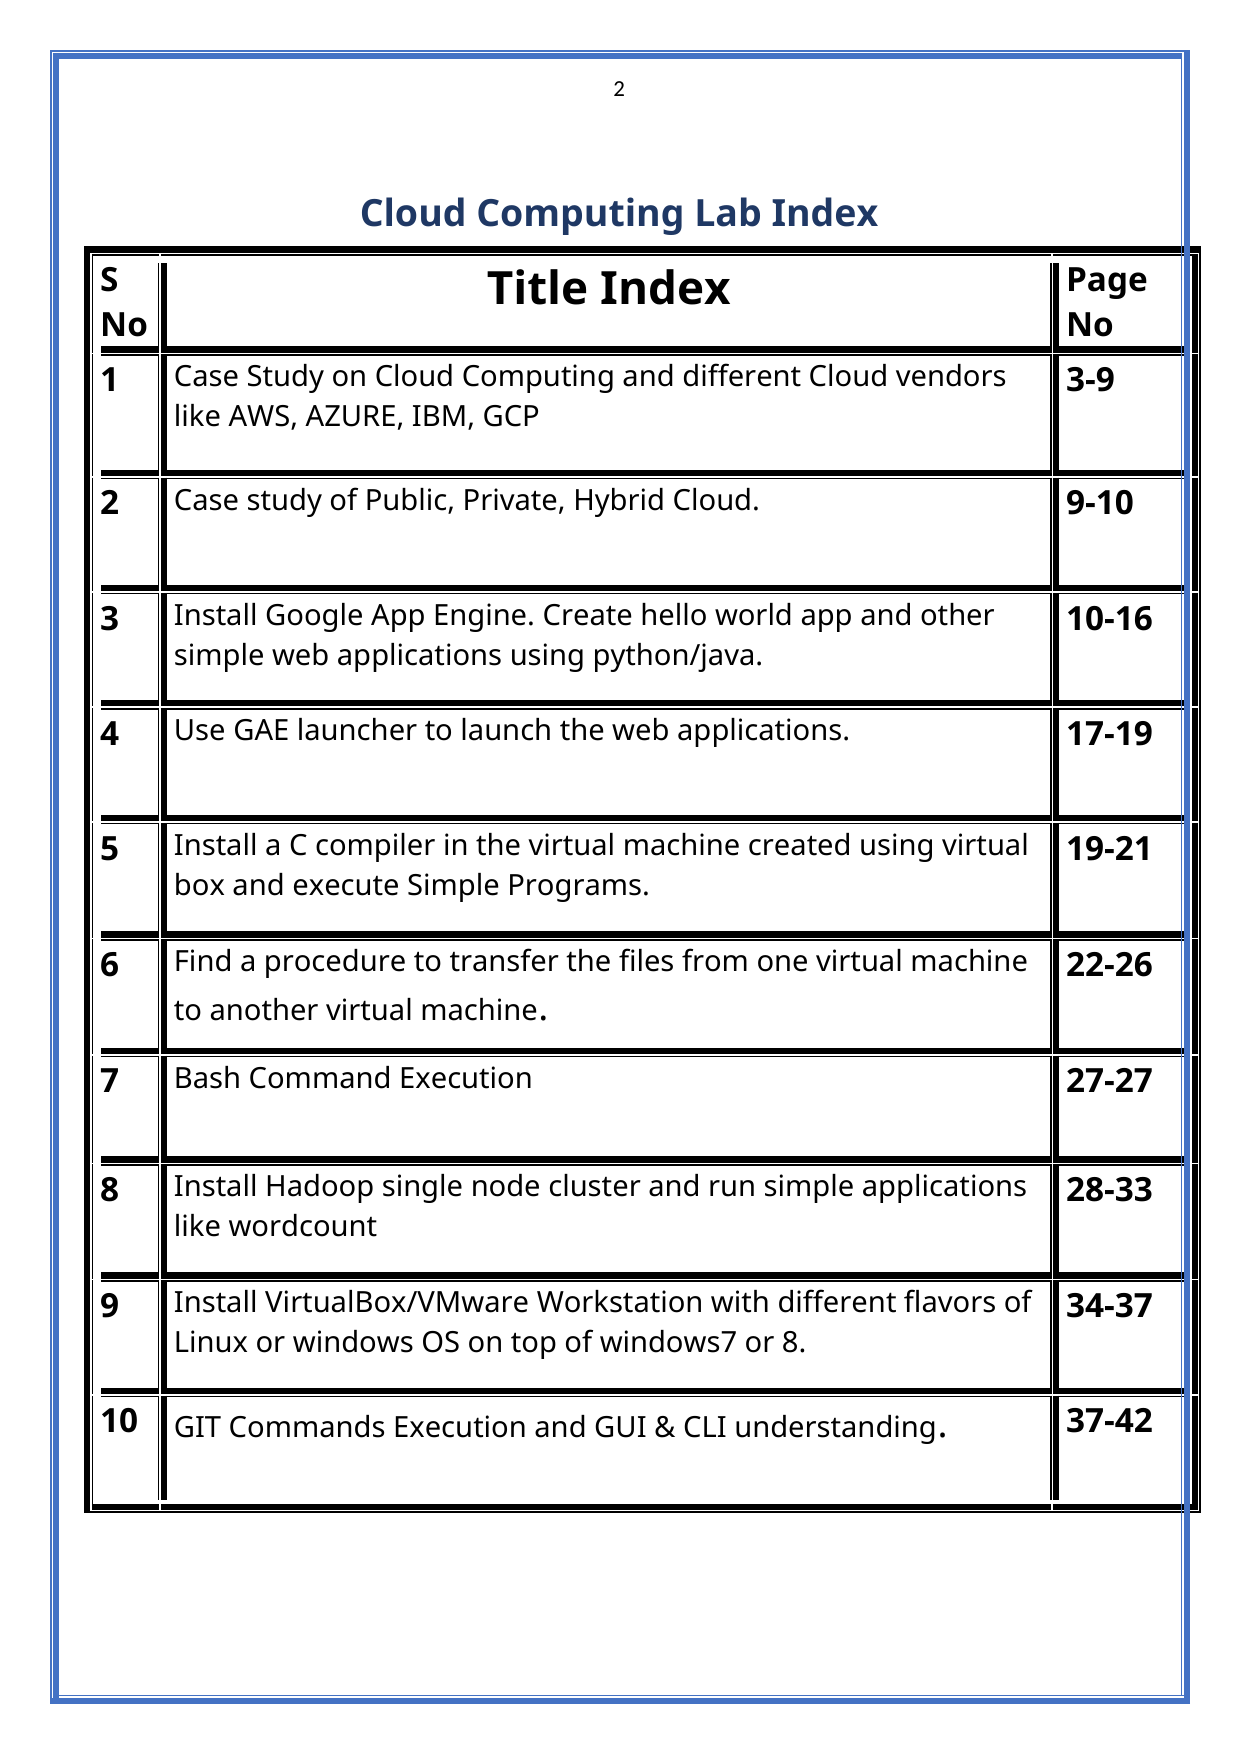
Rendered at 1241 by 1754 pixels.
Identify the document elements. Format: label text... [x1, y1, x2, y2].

table_cell Install VirtualBox/VMware Workstation with different flavors of Linux or windows OS on top of windows7 or 8. [167, 1282, 1050, 1388]
table_cell 9 [90, 1272, 162, 1388]
table_cell 34-37 [1059, 1282, 1181, 1388]
table_cell Install Hadoop single node cluster and run simple applications like wordcount [167, 1166, 1050, 1272]
table_cell 9-10 [1059, 479, 1181, 585]
table_cell Install a C compiler in the virtual machine created using virtual box and execute Simple Programs. [167, 824, 1050, 931]
table_cell Install Google App Engine. Create hello world app and other simple web applications using python/java. [167, 594, 1050, 700]
text Cloud Computing Lab Index [148, 187, 1090, 238]
table_cell 37-42 [1055, 1397, 1181, 1503]
table_cell Case study of Public, Private, Hybrid Cloud. [167, 479, 1050, 585]
table_cell 27-27 [1059, 1057, 1181, 1156]
table_cell 17-19 [1059, 710, 1181, 815]
table_cell GIT Commands Execution and GUI & CLI understanding. [163, 1388, 1054, 1503]
table_cell 6 [90, 931, 162, 1048]
table_cell 3 [90, 585, 162, 700]
table_cell 10 [90, 1388, 162, 1503]
table_cell Find a procedure to transfer the files from one virtual machine to another virtual machine. [167, 941, 1050, 1048]
table_cell 22-26 [1059, 941, 1181, 1048]
table_cell 28-33 [1059, 1166, 1181, 1272]
table_cell 5 [90, 815, 162, 931]
table_cell 3-9 [1059, 356, 1181, 470]
table_cell Use GAE launcher to launch the web applications. [167, 710, 1050, 815]
table_header Title Index [163, 253, 1054, 346]
table_cell 8 [90, 1156, 162, 1272]
table_cell Bash Command Execution [167, 1057, 1050, 1156]
table_cell 7 [90, 1048, 162, 1156]
table_cell 2 [90, 470, 162, 585]
table_header Page No [1055, 256, 1181, 346]
table_header S No [90, 253, 162, 346]
table_cell 4 [90, 700, 162, 815]
table_cell 19-21 [1059, 824, 1181, 931]
table_cell Case Study on Cloud Computing and different Cloud vendors like AWS, AZURE, IBM, GCP [167, 356, 1050, 470]
table_cell 10-16 [1059, 594, 1181, 700]
table_cell 1 [90, 346, 162, 470]
